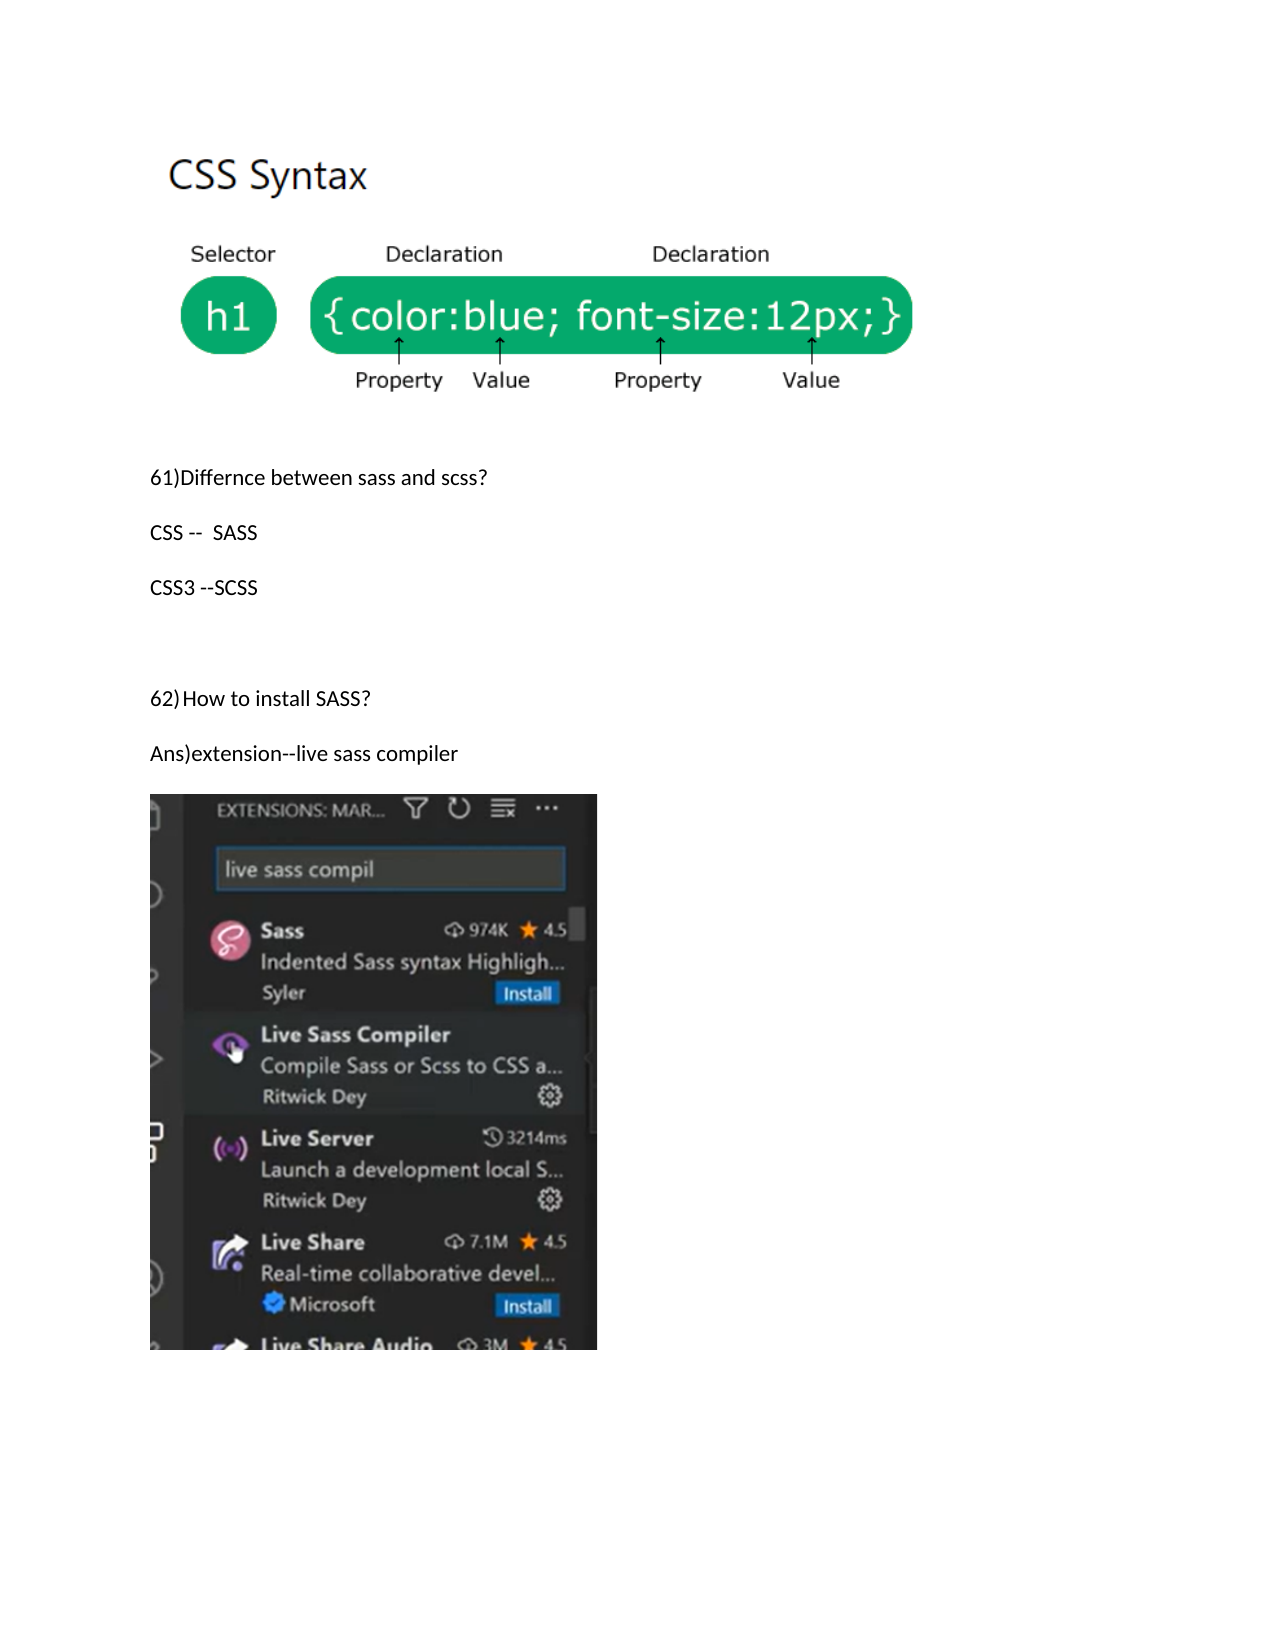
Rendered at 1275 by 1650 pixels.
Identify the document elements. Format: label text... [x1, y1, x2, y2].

list Ans)extension--live sass compiler [150, 739, 1125, 767]
picture [150, 150, 1125, 436]
list CSS3 --SCSS [150, 573, 1125, 601]
list How to install SASS? [150, 684, 1125, 712]
list 61)Differnce between sass and scss? [150, 463, 1125, 491]
picture [150, 794, 598, 1350]
list CSS -- SASS [150, 518, 1125, 546]
